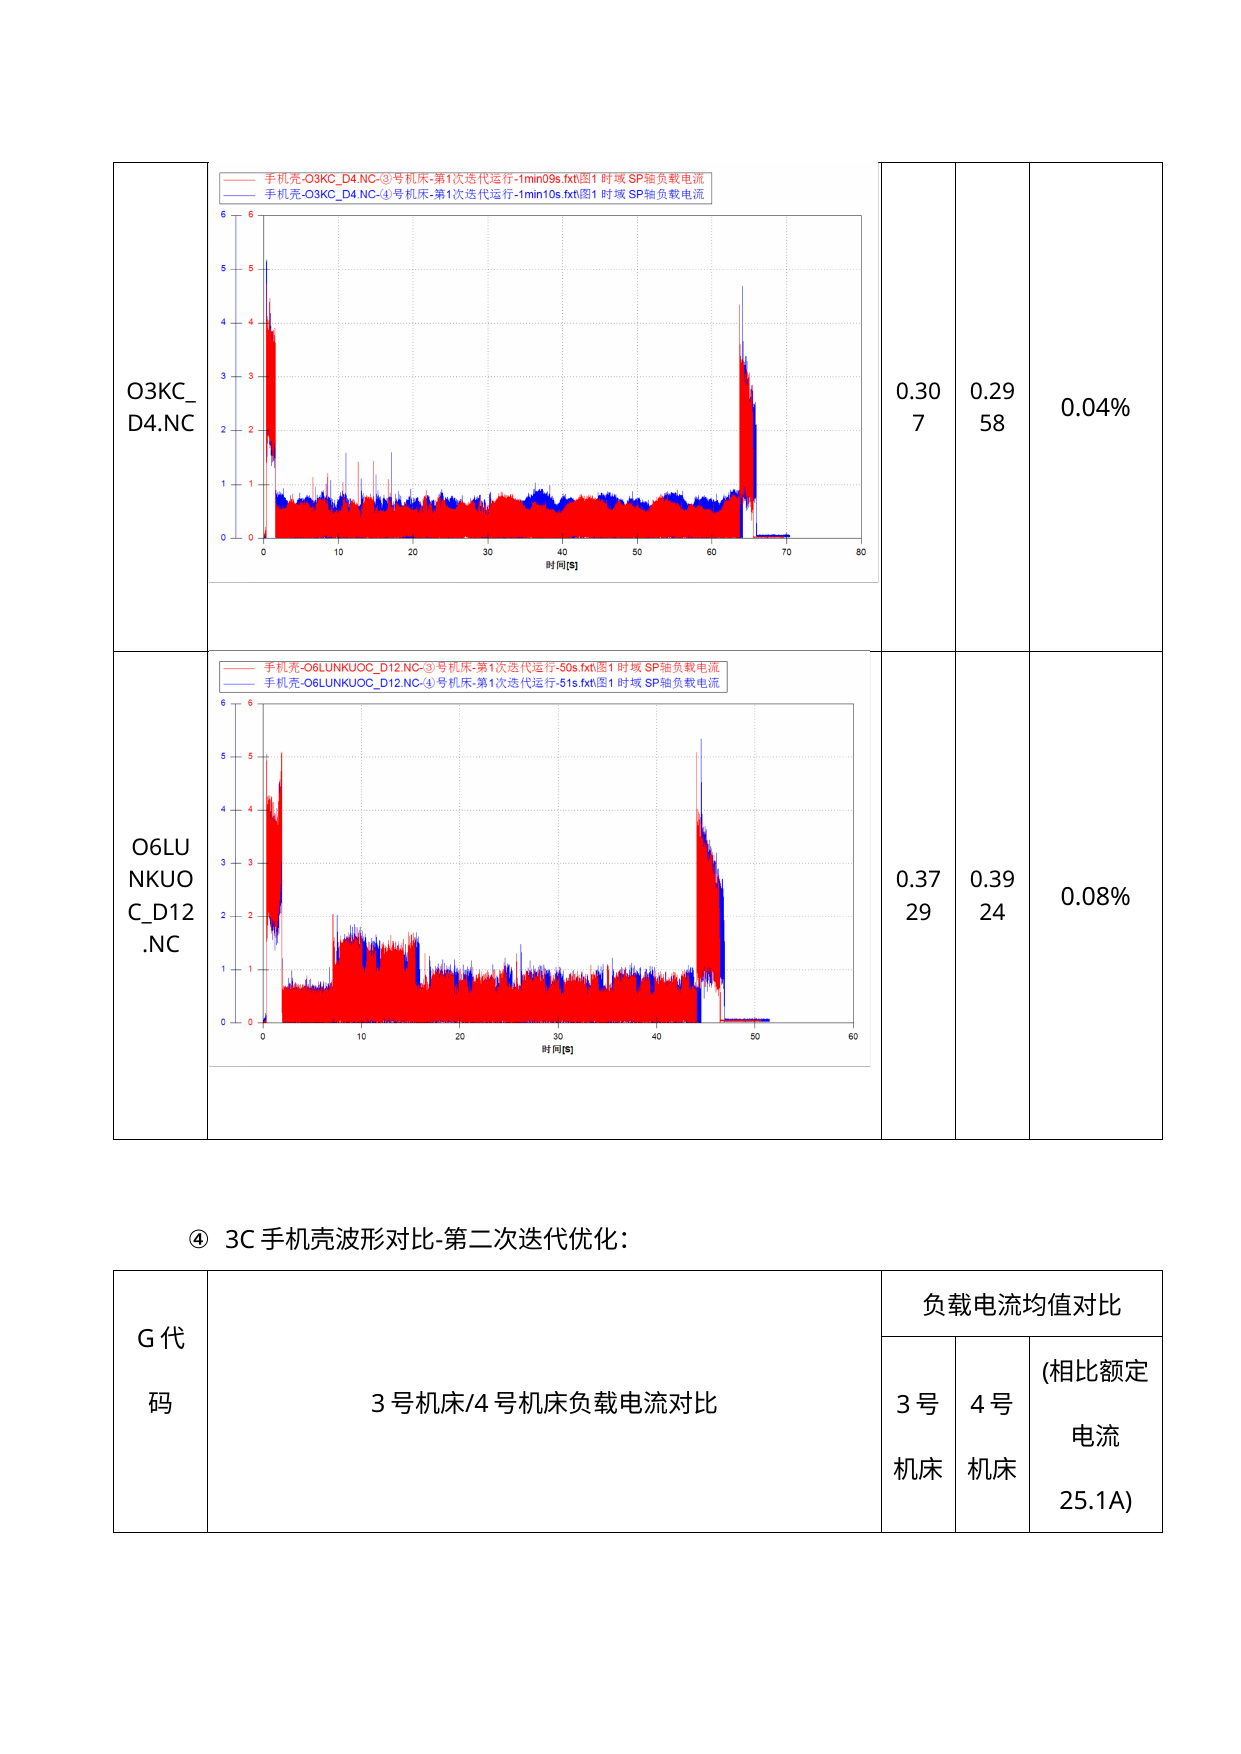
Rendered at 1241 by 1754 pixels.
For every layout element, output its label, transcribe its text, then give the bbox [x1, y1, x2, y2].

table_cell 0.2958 [956, 163, 1029, 651]
table_cell [208, 652, 881, 1139]
table_header 3号机床/4号机床负载电流对比 [208, 1271, 881, 1532]
table_cell 0.3729 [882, 652, 955, 1139]
table_cell 0.08% [1030, 652, 1162, 1139]
table_header 负载电流均值对比 [882, 1271, 1162, 1336]
picture [208, 650, 871, 1067]
table_cell [208, 163, 881, 651]
table_cell 0.3924 [956, 652, 1029, 1139]
table_cell 0.04% [1030, 163, 1162, 651]
table_cell O6LUNKUOC_D12.NC [114, 652, 207, 1139]
table_cell 3号机床 [882, 1337, 955, 1532]
table_cell 0.307 [882, 163, 955, 651]
table_cell O3KC_D4.NC [114, 163, 207, 651]
list 3C手机壳波形对比-第二次迭代优化： [187, 1205, 1053, 1270]
table_cell (相比额定电流25.1A) [1030, 1337, 1162, 1532]
picture [208, 162, 879, 583]
table_header G代码 [114, 1271, 207, 1532]
table_cell 4号机床 [956, 1337, 1029, 1532]
